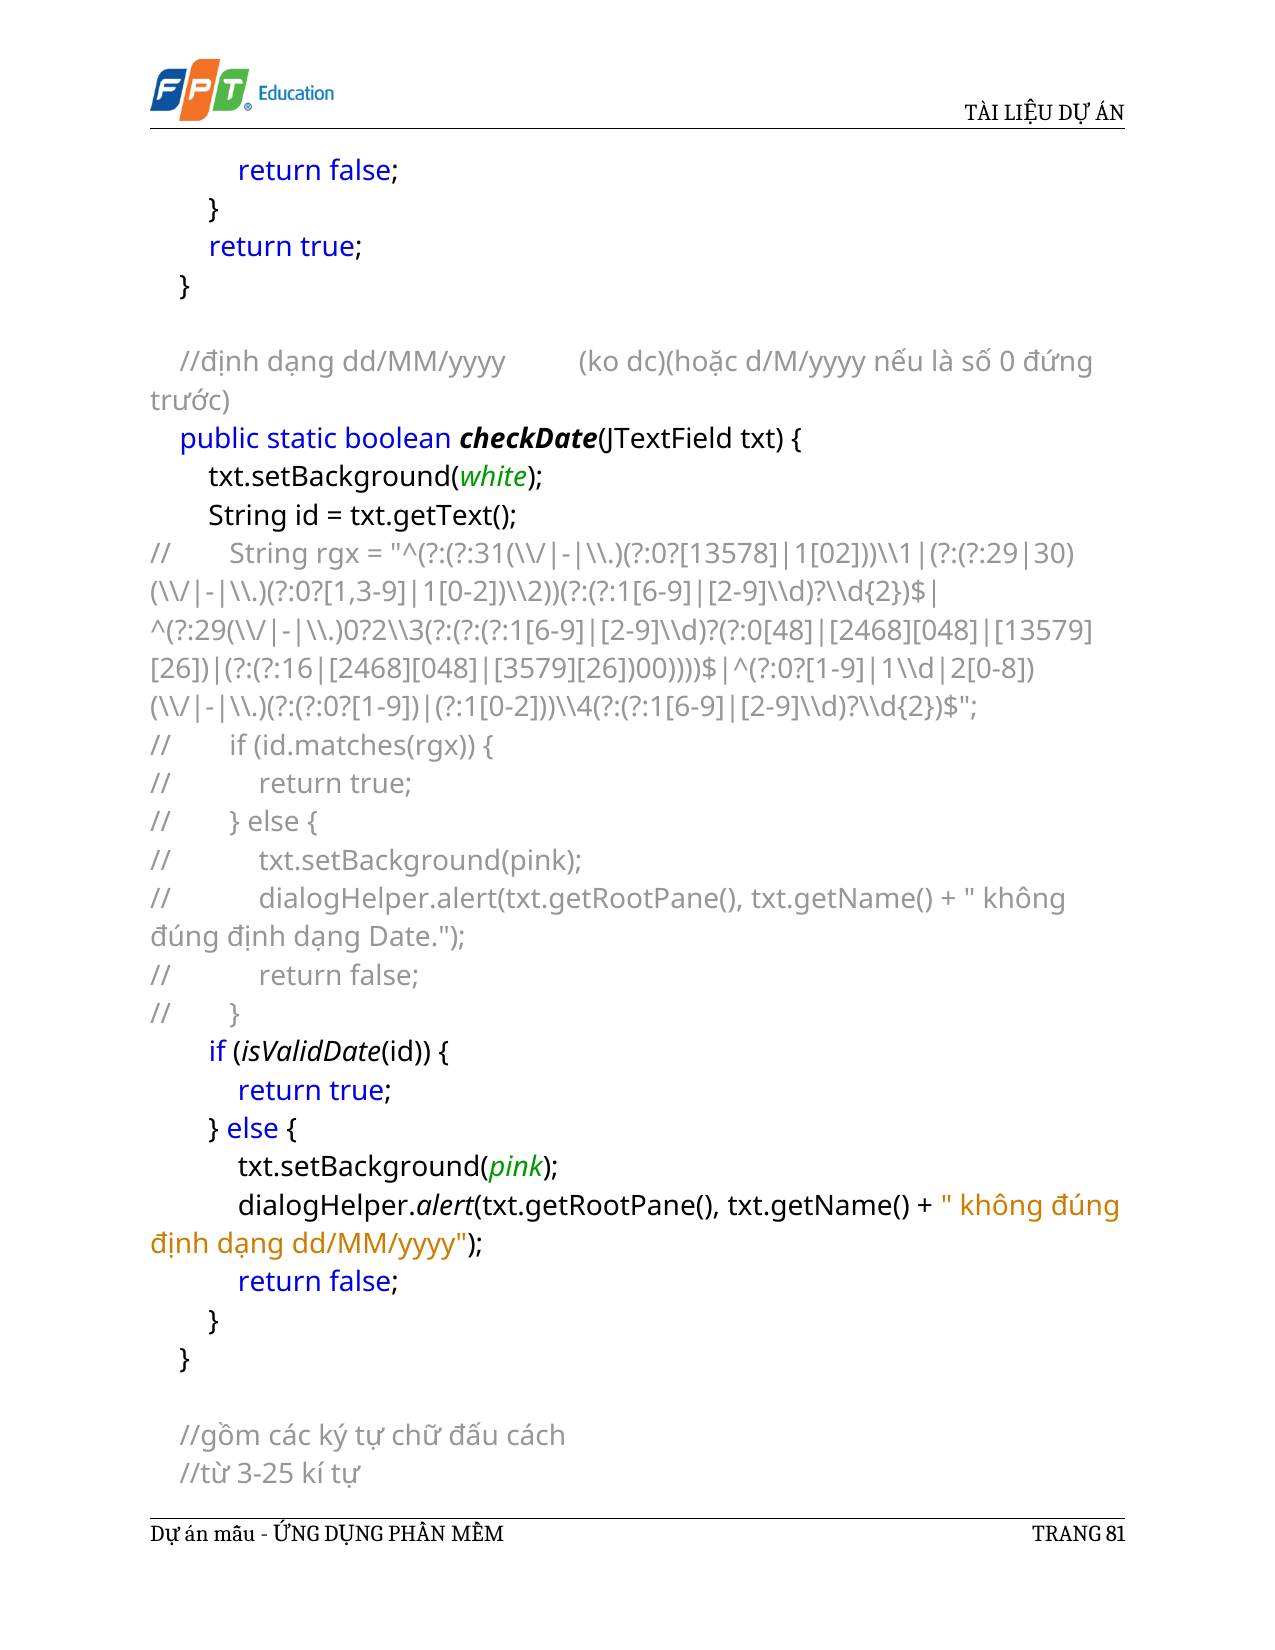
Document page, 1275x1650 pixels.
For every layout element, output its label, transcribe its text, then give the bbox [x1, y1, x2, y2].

text // txt.setBackground(pink); [150, 840, 1125, 878]
text return false; [150, 1262, 1125, 1300]
text if (isValidDate(id)) { [150, 1032, 1125, 1070]
text } [150, 188, 1125, 227]
text // if (id.matches(rgx)) { [150, 725, 1125, 763]
text txt.setBackground(pink); [150, 1147, 1125, 1185]
text } [150, 265, 1125, 303]
text //định dạng dd/MM/yyyy (ko dc)(hoặc d/M/yyyy nếu là số 0 đứng trước) [150, 342, 1125, 418]
text } [150, 1338, 1125, 1377]
text return true; [150, 227, 1125, 265]
text } [150, 1300, 1125, 1338]
text // String rgx = "^(?:(?:31(\\/|-|\\.)(?:0?[13578]|1[02]))\\1|(?:(?:29|30)(\\/|-|\\.)(?:0?[1,3-9]|1[0-2])\\2))(?:(?:1[6-9]|[2-9]\\d)?\\d{2})$|^(?:29(\\/|-|\\.)0?2\\3(?:(?:(?:1[6-9]|[2-9]\\d)?(?:0[48]|[2468][048]|[13579][26])|(?:(?:16|[2468][048]|[3579][26])00))))$|^(?:0?[1-9]|1\\d|2[0-8])(\\/|-|\\.)(?:(?:0?[1-9])|(?:1[0-2]))\\4(?:(?:1[6-9]|[2-9]\\d)?\\d{2})$"; [150, 533, 1125, 725]
text txt.setBackground(white); [150, 457, 1125, 495]
text // } else { [150, 802, 1125, 840]
picture [150, 59, 336, 121]
text // return false; [150, 955, 1125, 993]
text return true; [150, 1070, 1125, 1108]
text } else { [150, 1108, 1125, 1147]
text //từ 3-25 kí tự [150, 1453, 1125, 1492]
text // } [150, 993, 1125, 1032]
text return false; [150, 150, 1125, 188]
text public static boolean checkDate(JTextField txt) { [150, 418, 1125, 457]
text // return true; [150, 763, 1125, 802]
text //gồm các ký tự chữ đấu cách [150, 1415, 1125, 1453]
text dialogHelper.alert(txt.getRootPane(), txt.getName() + " không đúng định dạng dd/MM/yyyy"); [150, 1185, 1125, 1262]
text // dialogHelper.alert(txt.getRootPane(), txt.getName() + " không đúng định dạng Date."); [150, 878, 1125, 955]
text String id = txt.getText(); [150, 495, 1125, 533]
